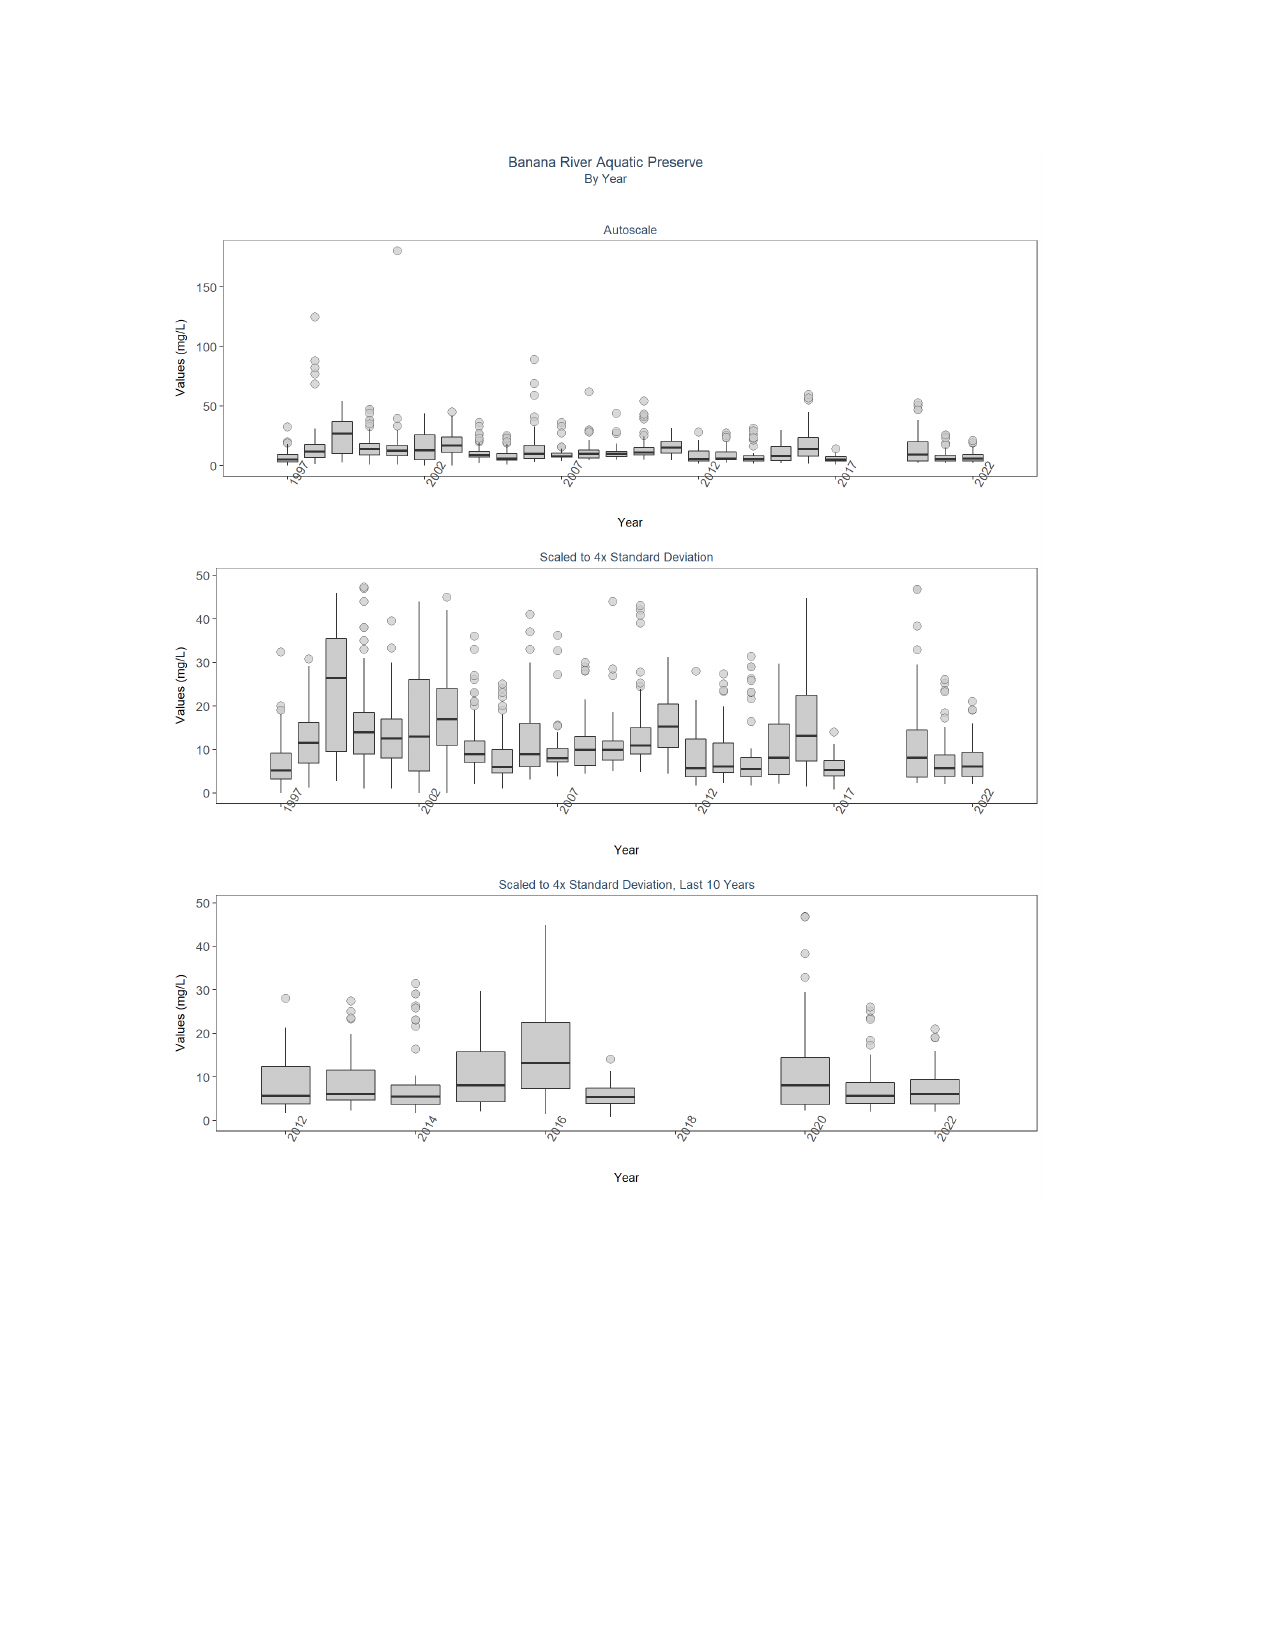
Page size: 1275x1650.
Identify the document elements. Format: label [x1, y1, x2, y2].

picture [168, 150, 1044, 1200]
